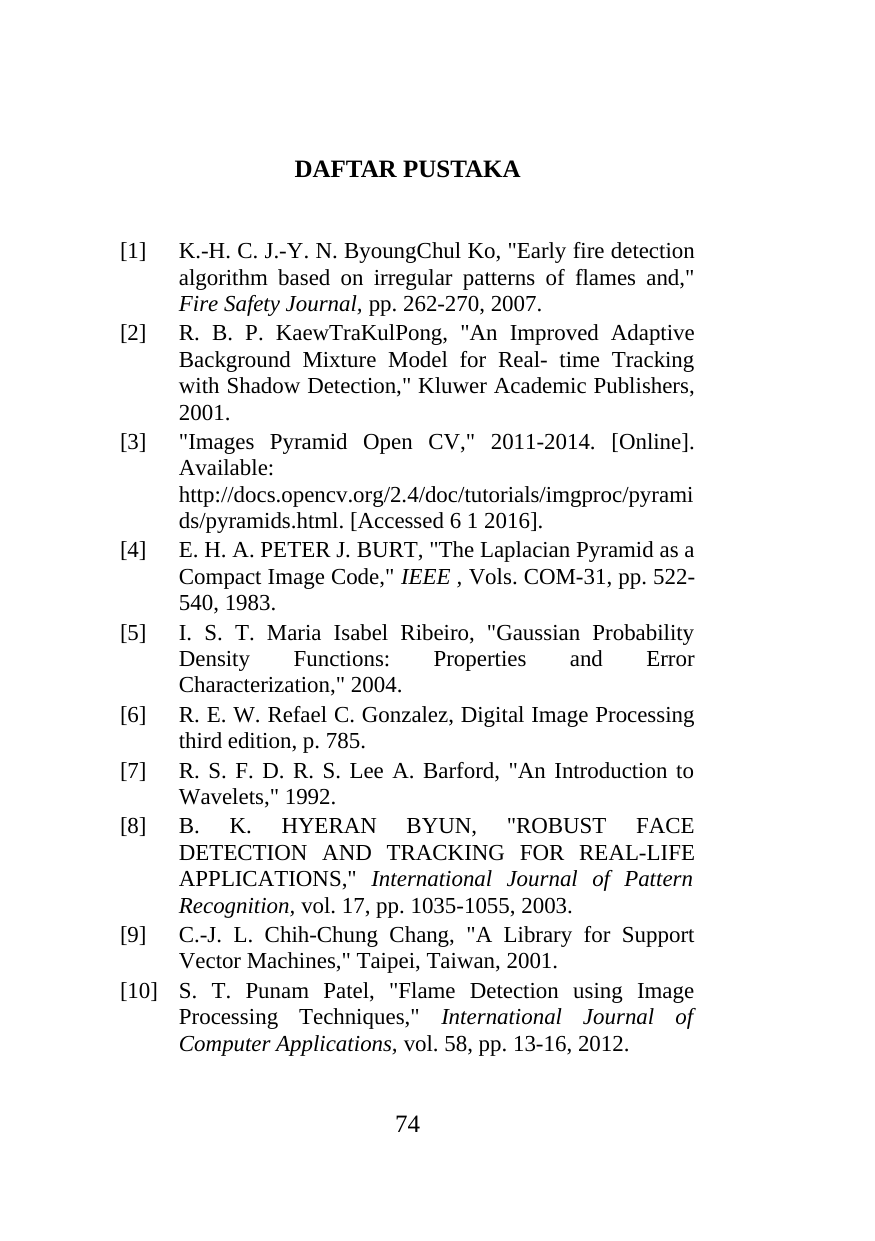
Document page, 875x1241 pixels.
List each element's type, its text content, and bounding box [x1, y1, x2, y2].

table_cell [5] [118, 617, 177, 699]
table_cell [10] [118, 975, 177, 1058]
table_cell B. K. HYERAN BYUN, "ROBUST FACE DETECTION AND TRACKING FOR REAL-LIFE APPLICATIONS," International Journal of Pattern Recognition, vol. 17, pp. 1035-1055, 2003. [177, 811, 697, 919]
table_cell [4] [118, 535, 177, 617]
table_cell C.-J. L. Chih-Chung Chang, "A Library for Support Vector Machines," Taipei, Taiwan, 2001. [177, 920, 697, 975]
table_cell R. E. W. Refael C. Gonzalez, Digital Image Processing third edition, p. 785. [177, 699, 697, 755]
table_cell [9] [118, 920, 177, 975]
table_header [1] [118, 236, 177, 318]
table_cell [6] [118, 699, 177, 755]
table_cell R. B. P. KaewTraKulPong, "An Improved Adaptive Background Mixture Model for Real- time Tracking with Shadow Detection," Kluwer Academic Publishers, 2001. [177, 318, 697, 426]
table_cell R. S. F. D. R. S. Lee A. Barford, "An Introduction to Wavelets," 1992. [177, 755, 697, 811]
table_cell [8] [118, 811, 177, 919]
table_cell I. S. T. Maria Isabel Ribeiro, "Gaussian Probability Density Functions: Properties and Error Characterization," 2004. [177, 617, 697, 699]
table_cell [7] [118, 755, 177, 811]
table_cell "Images Pyramid Open CV," 2011-2014. [Online]. Available: http://docs.opencv.org/2.4/doc/tutorials/imgproc/pyramids/pyramids.html. [Accessed 6 1 2016]. [177, 426, 697, 535]
table_cell S. T. Punam Patel, "Flame Detection using Image Processing Techniques," International Journal of Computer Applications, vol. 58, pp. 13-16, 2012. [177, 975, 697, 1058]
table_cell E. H. A. PETER J. BURT, "The Laplacian Pyramid as a Compact Image Code," IEEE , Vols. COM-31, pp. 522-540, 1983. [177, 535, 697, 617]
subtitle DAFTAR PUSTAKA [118, 154, 697, 183]
table_header K.-H. C. J.-Y. N. ByoungChul Ko, "Early fire detection algorithm based on irregular patterns of flames and," Fire Safety Journal, pp. 262-270, 2007. [177, 236, 697, 318]
table_cell [3] [118, 426, 177, 535]
table_cell [2] [118, 318, 177, 426]
